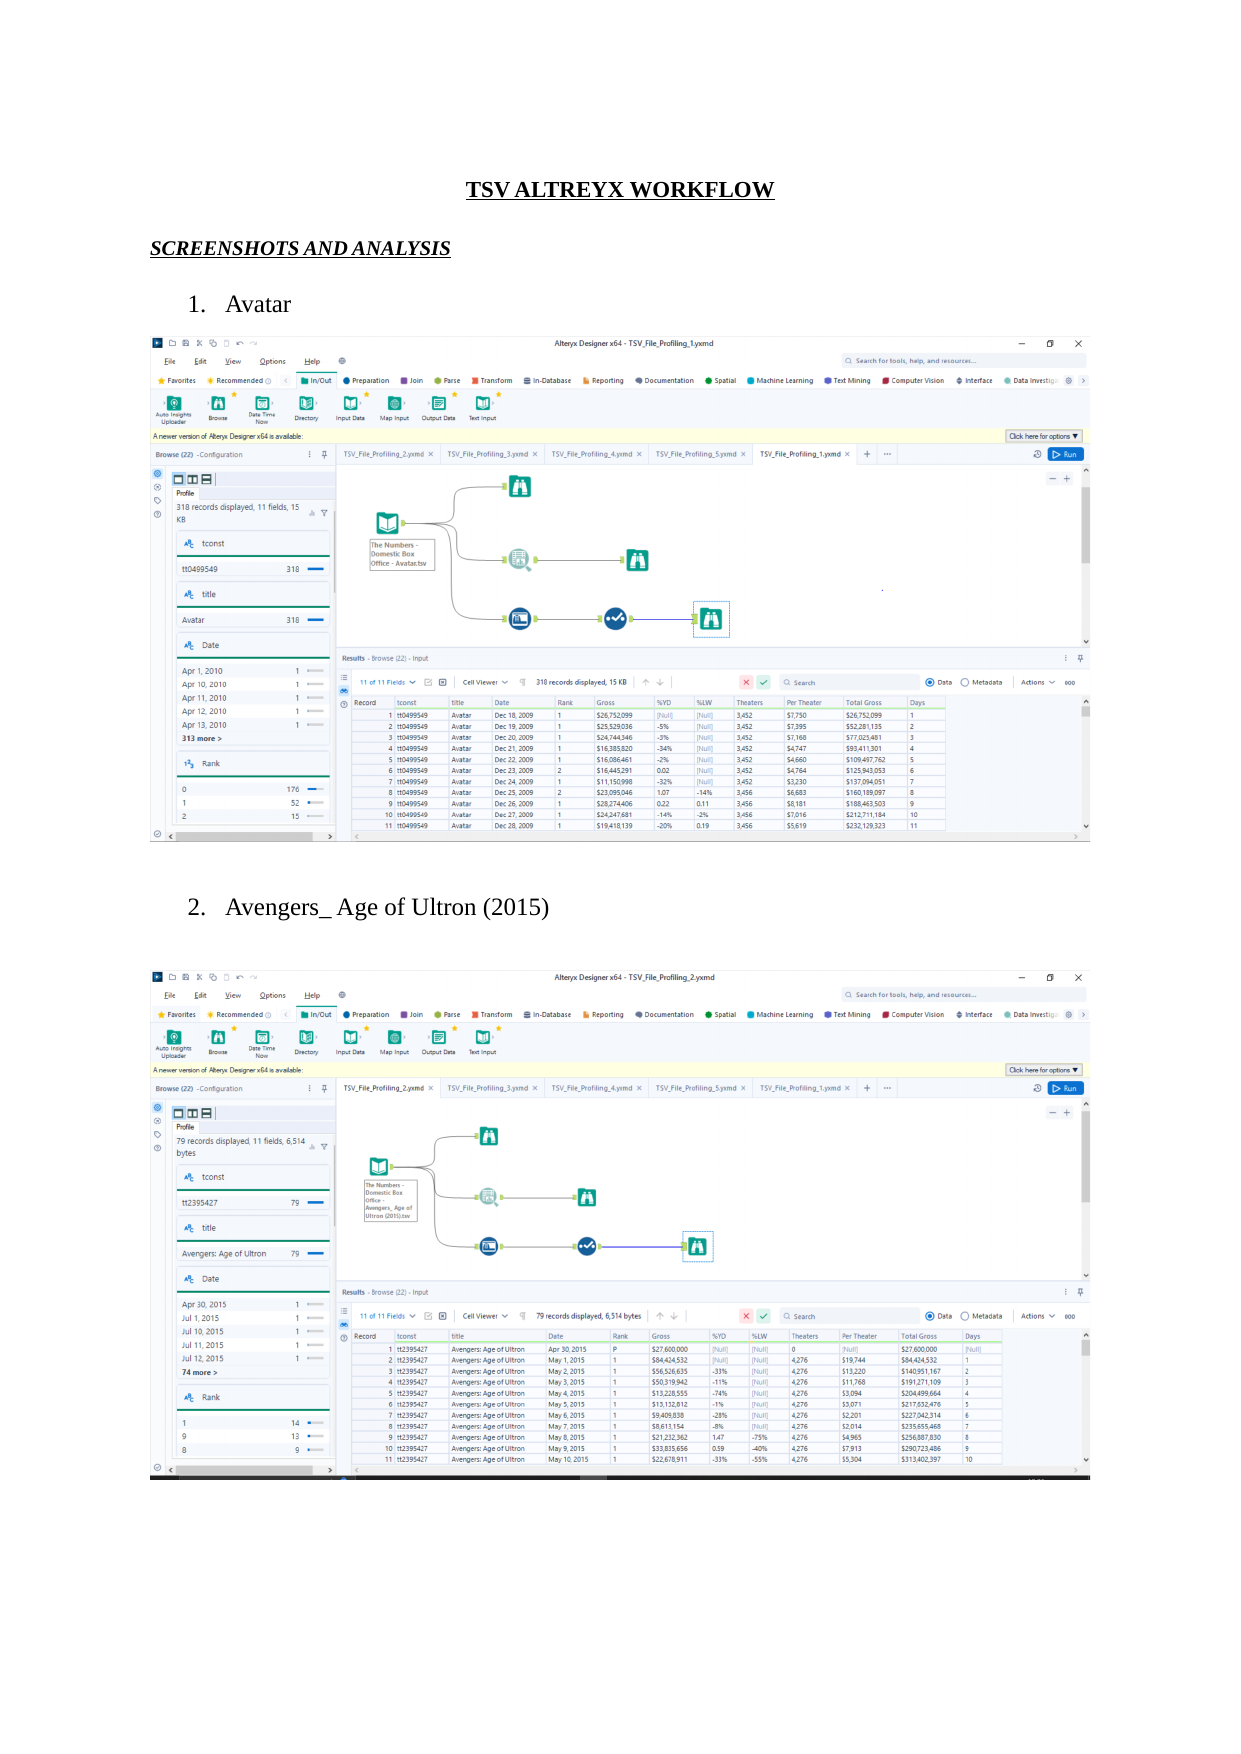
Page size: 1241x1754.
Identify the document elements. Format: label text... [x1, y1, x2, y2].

list Avatar [187, 289, 1090, 318]
text TSV ALTREYX WORKFLOW [150, 176, 1090, 203]
list Avengers_ Age of Ultron (2015) [187, 892, 1090, 920]
picture [150, 970, 1091, 1480]
picture [150, 336, 1091, 842]
text SCREENSHOTS AND ANALYSIS [150, 236, 1090, 260]
